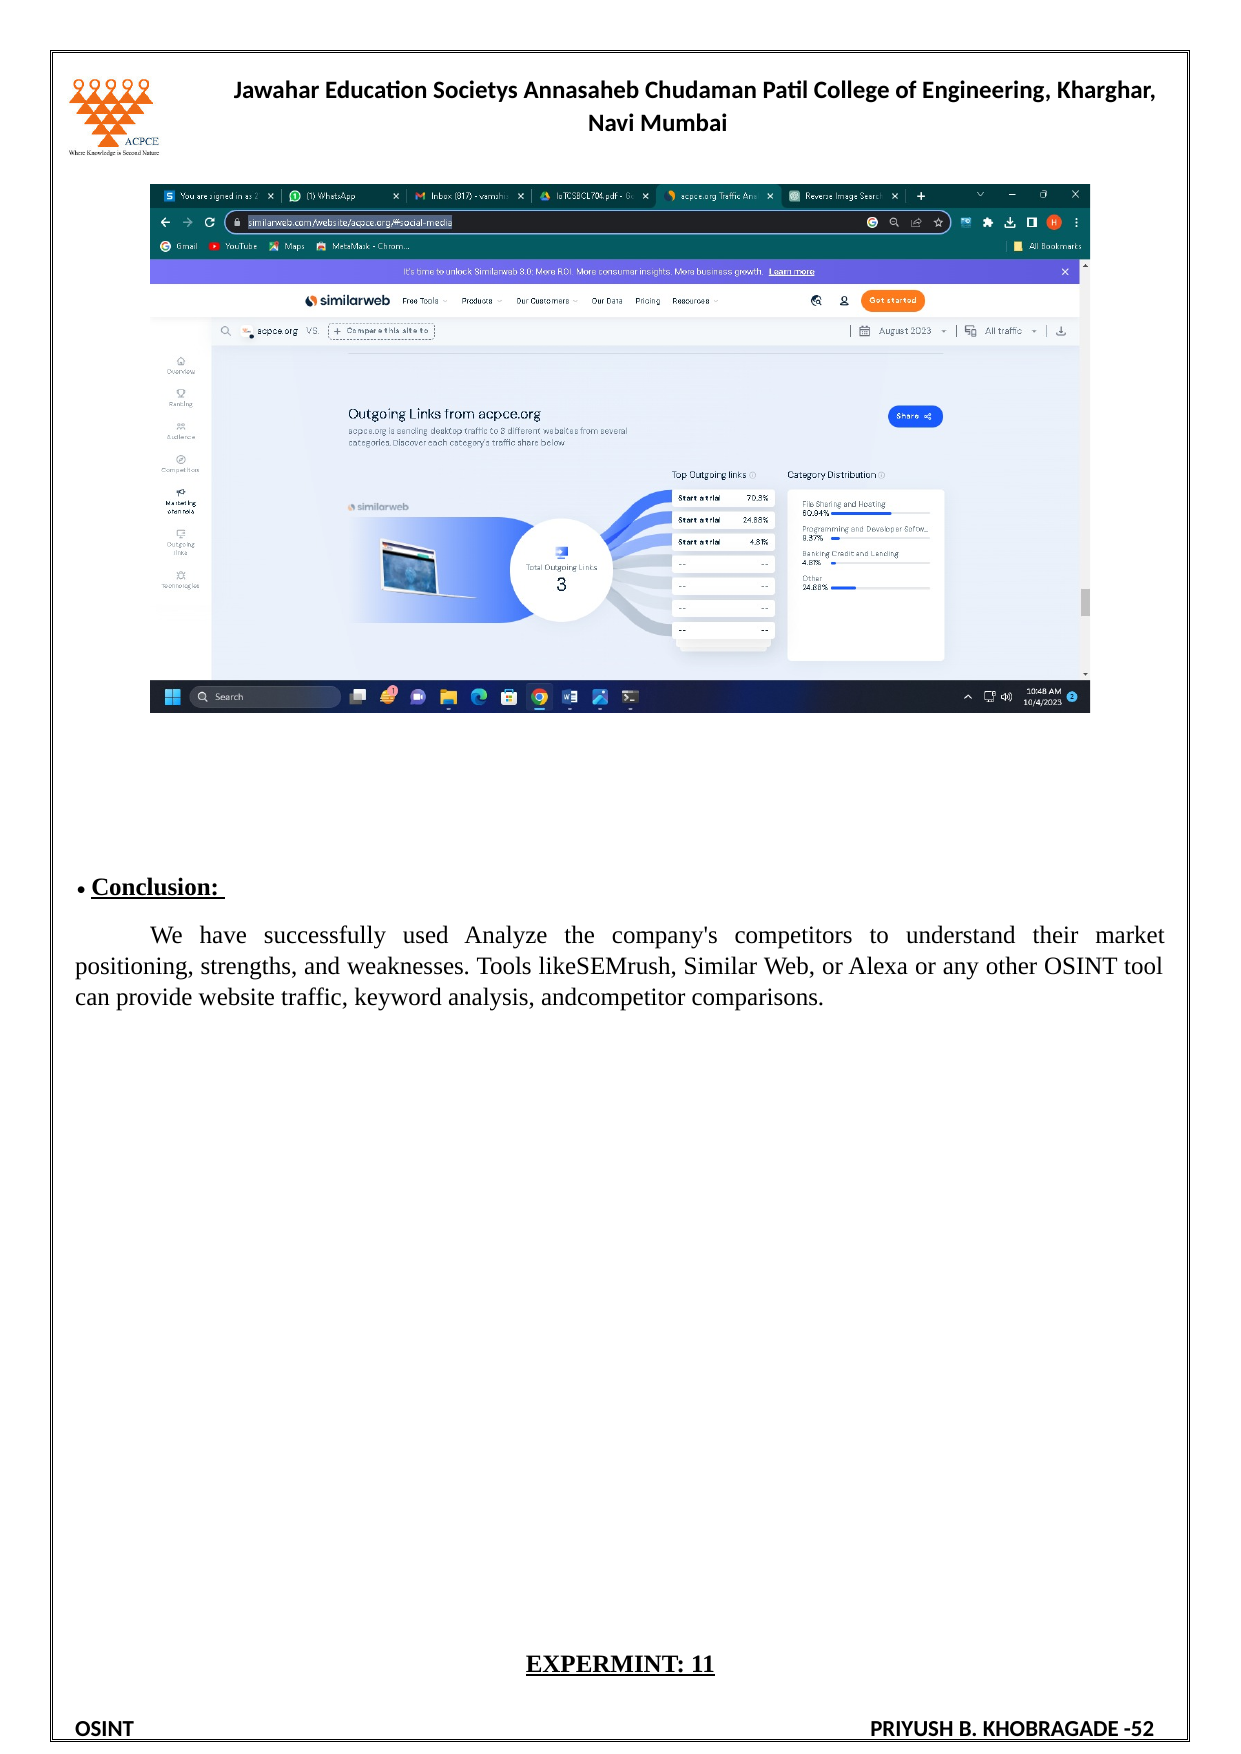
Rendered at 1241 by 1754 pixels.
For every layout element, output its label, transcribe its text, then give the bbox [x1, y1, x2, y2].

text EXPERMINT: 11 [75, 1649, 1165, 1678]
picture [150, 184, 1091, 713]
picture [53, 61, 176, 174]
text ⚫ Conclusion: [75, 872, 1165, 901]
text We have successfully used Analyze the company's competitors to understand their market positioning, strengths, and weaknesses. Tools likeSEMrush, Similar Web, or Alexa or any other OSINT tool can provide website traffic, keyword analysis, andcompetitor comparisons. [75, 920, 1165, 1011]
